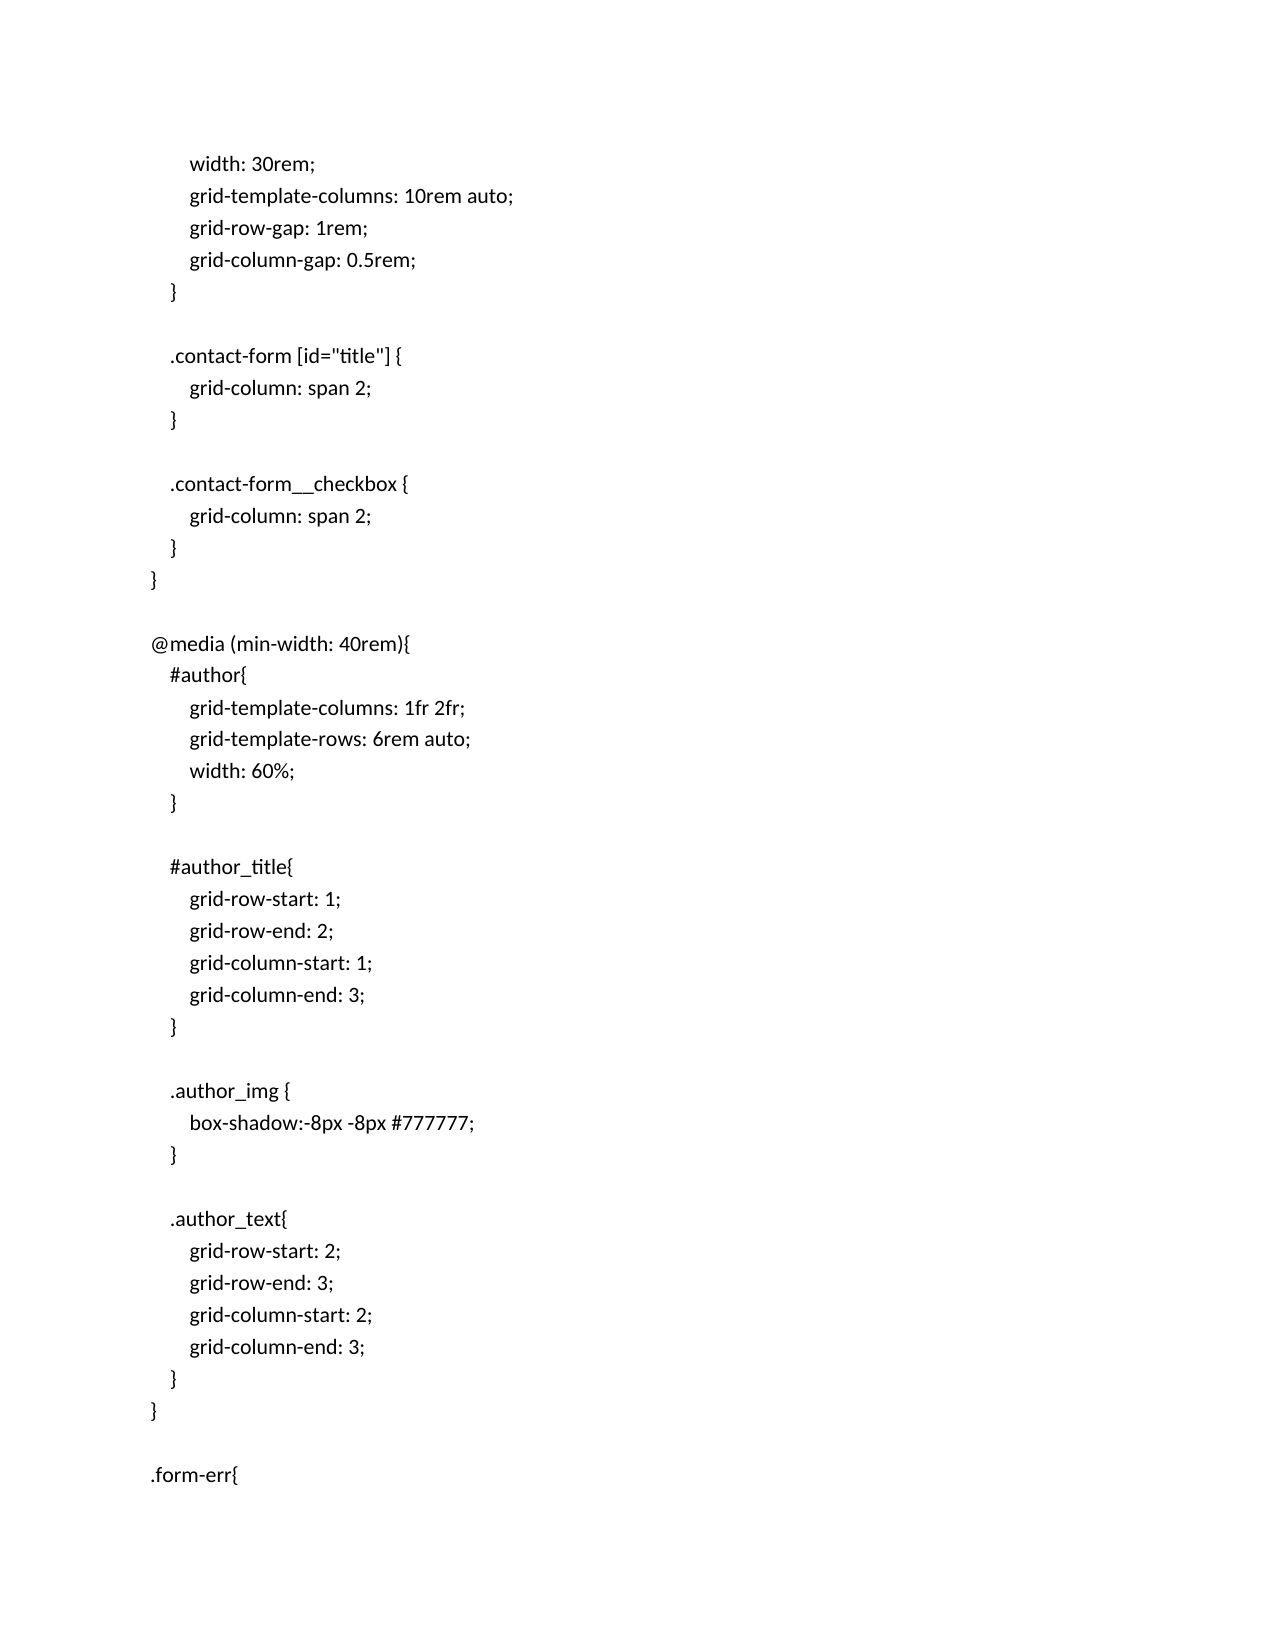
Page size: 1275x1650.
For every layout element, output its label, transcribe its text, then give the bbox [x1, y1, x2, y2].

text } [150, 1013, 1125, 1040]
text grid-column: span 2; [150, 374, 1125, 401]
text .author_img { [150, 1077, 1125, 1104]
text grid-column-end: 3; [150, 981, 1125, 1008]
text grid-row-start: 2; [150, 1237, 1125, 1264]
text grid-row-end: 2; [150, 917, 1125, 944]
text .form-err{ [150, 1461, 1125, 1488]
text grid-column: span 2; [150, 502, 1125, 528]
text grid-template-columns: 10rem auto; [150, 182, 1125, 209]
text grid-row-start: 1; [150, 886, 1125, 912]
text box-shadow:-8px -8px #777777; [150, 1109, 1125, 1136]
text width: 60%; [150, 758, 1125, 784]
text } [150, 1397, 1125, 1424]
text grid-column-start: 2; [150, 1301, 1125, 1328]
text grid-template-columns: 1fr 2fr; [150, 694, 1125, 720]
text grid-column-gap: 0.5rem; [150, 246, 1125, 273]
text grid-template-rows: 6rem auto; [150, 726, 1125, 752]
text .contact-form [id="title"] { [150, 342, 1125, 368]
text } [150, 789, 1125, 816]
text grid-column-end: 3; [150, 1333, 1125, 1360]
text grid-column-start: 1; [150, 949, 1125, 976]
text } [150, 1141, 1125, 1168]
text #author{ [150, 662, 1125, 688]
text grid-row-end: 3; [150, 1269, 1125, 1296]
text } [150, 534, 1125, 560]
text .author_text{ [150, 1205, 1125, 1232]
text width: 30rem; [150, 150, 1125, 177]
text } [150, 1365, 1125, 1392]
text .contact-form__checkbox { [150, 470, 1125, 496]
text } [150, 566, 1125, 592]
text @media (min-width: 40rem){ [150, 630, 1125, 656]
text } [150, 278, 1125, 304]
text #author_title{ [150, 853, 1125, 880]
text grid-row-gap: 1rem; [150, 214, 1125, 241]
text } [150, 406, 1125, 432]
